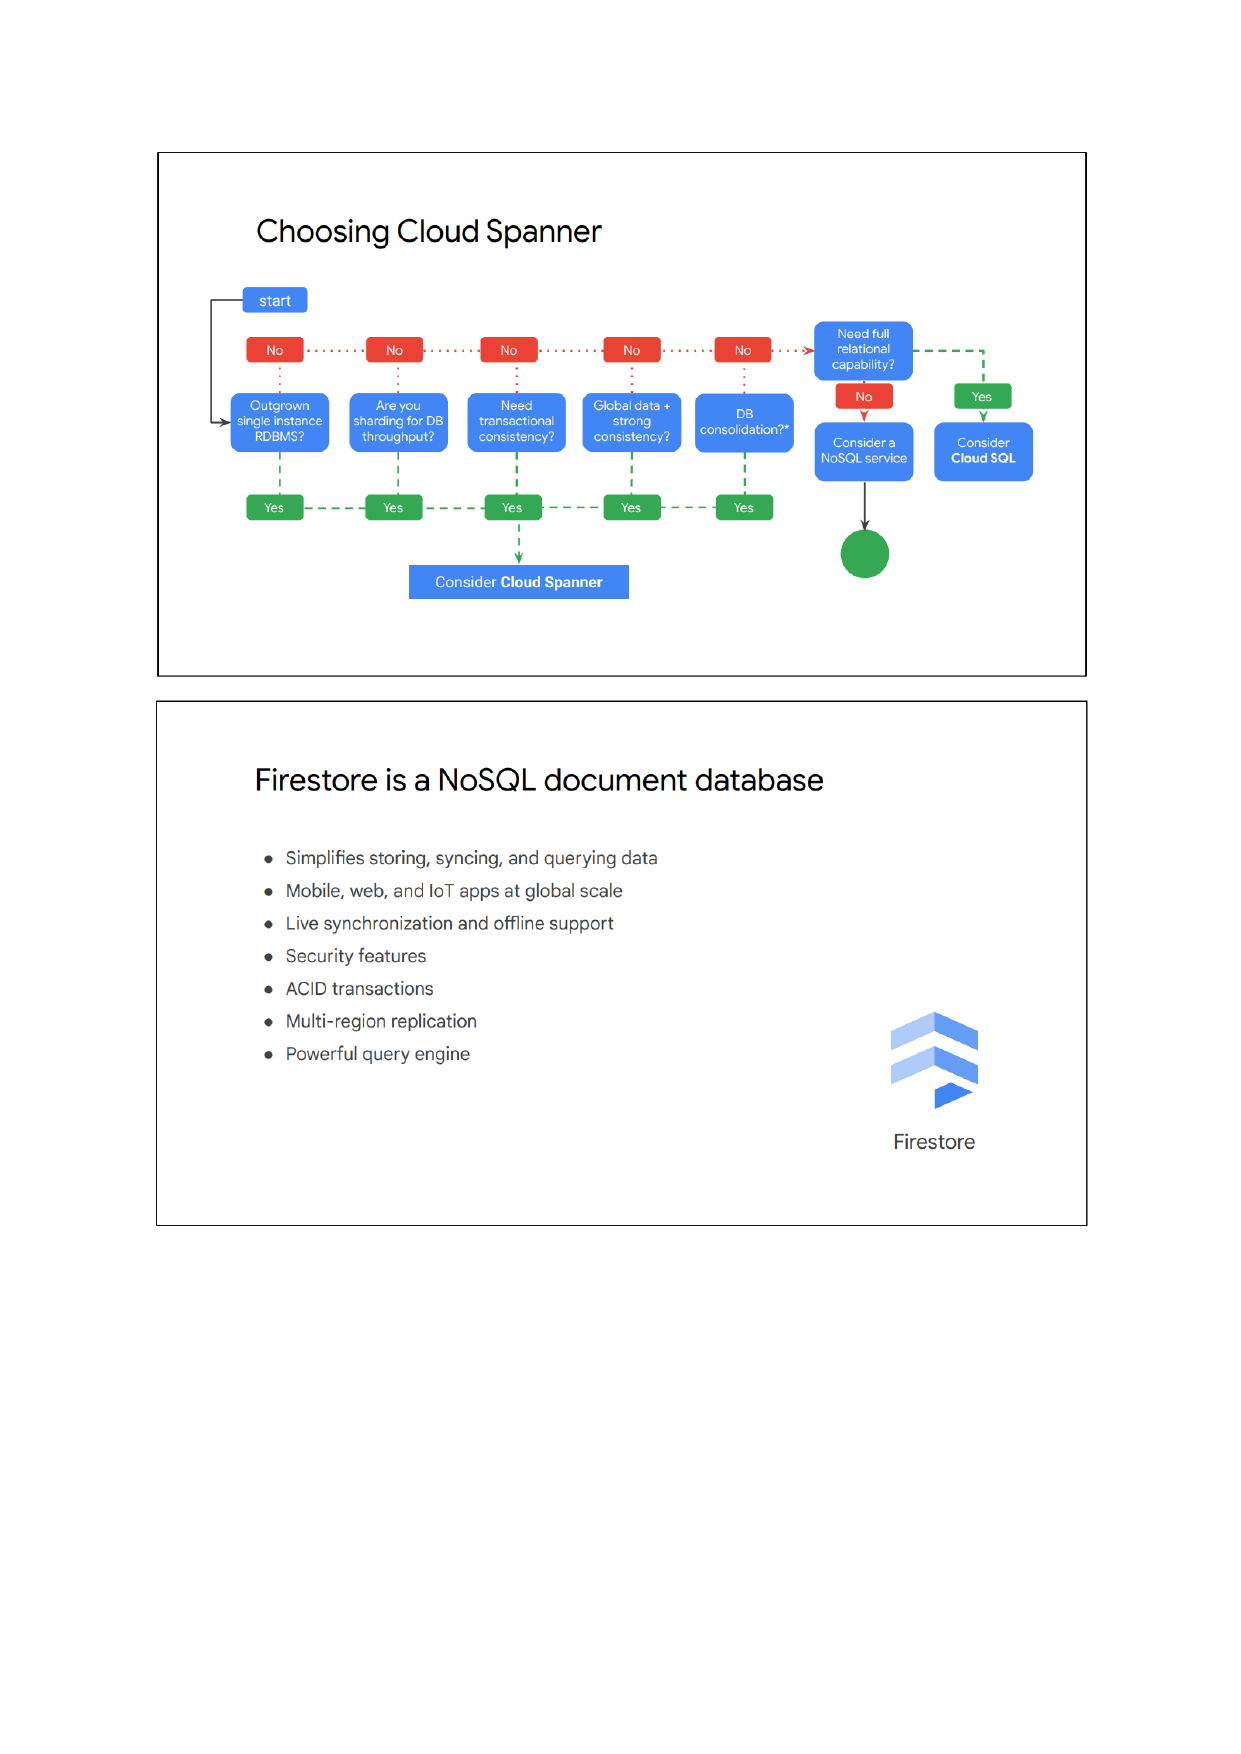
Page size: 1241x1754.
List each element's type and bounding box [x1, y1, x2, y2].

picture [150, 698, 1091, 1229]
picture [150, 150, 1091, 680]
